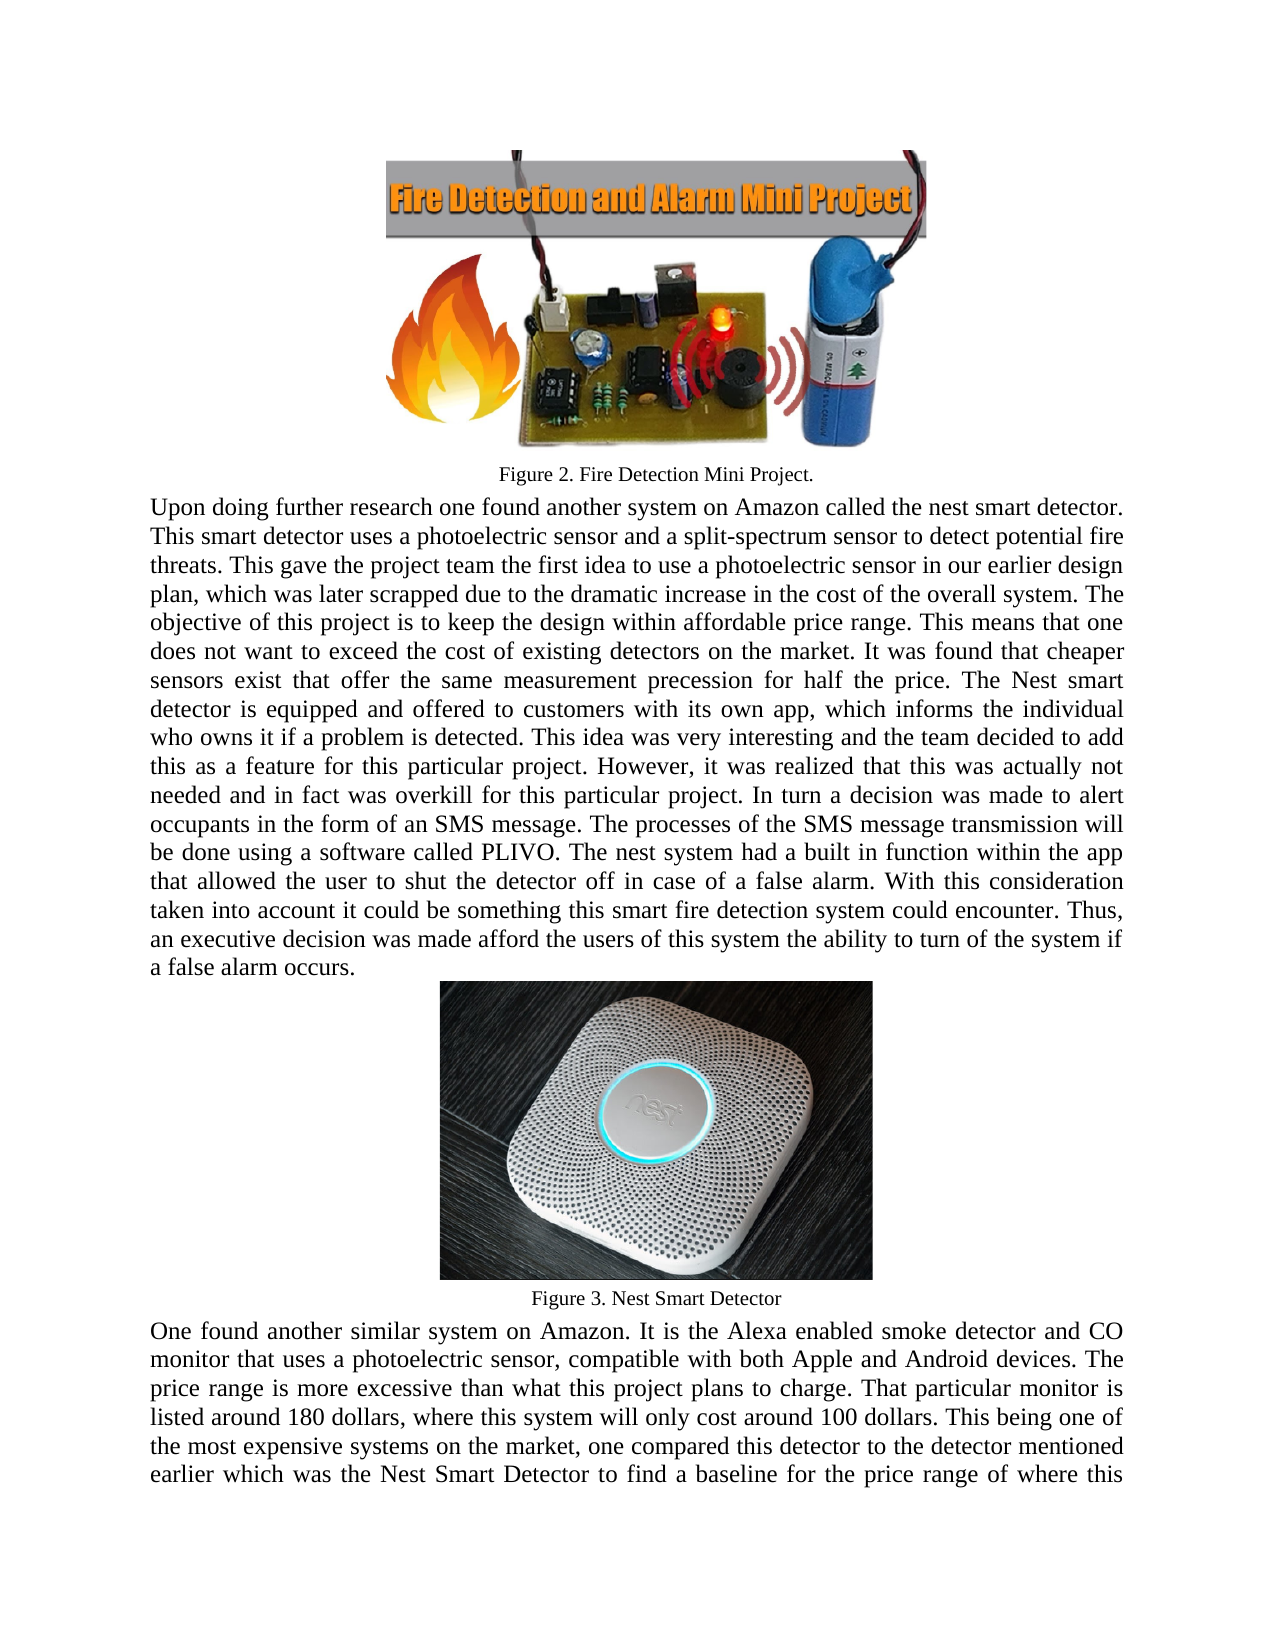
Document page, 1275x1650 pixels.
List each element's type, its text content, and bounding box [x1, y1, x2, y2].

text Figure 2. Fire Detection Mini Project. [150, 462, 1125, 486]
text Figure 3. Nest Smart Detector [150, 1286, 1125, 1310]
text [150, 1316, 1125, 1488]
picture [386, 150, 927, 457]
text Upon doing further research one found another system on Amazon called the nest smart detector. This smart detector uses a photoelectric sensor and a split-spectrum sensor to detect potential fire threats. This gave the project team the first idea to use a photoelectric sensor in our earlier design plan, which was later scrapped due to the dramatic increase in the cost of the overall system. The objective of this project is to keep the design within affordable price range. This means that one does not want to exceed the cost of existing detectors on the market. It was found that cheaper sensors exist that offer the same measurement precession for half the price. The Nest smart detector is equipped and offered to customers with its own app, which informs the individual who owns it if a problem is detected. This idea was very interesting and the team decided to add this as a feature for this particular project. However, it was realized that this was actually not needed and in fact was overkill for this particular project. In turn a decision was made to alert occupants in the form of an SMS message. The processes of the SMS message transmission will be done using a software called PLIVO. The nest system had a built in function within the app that allowed the user to shut the detector off in case of a false alarm. With this consideration taken into account it could be something this smart fire detection system could encounter. Thus, an executive decision was made afford the users of this system the ability to turn of the system if a false alarm occurs. [150, 492, 1125, 981]
picture [439, 981, 873, 1280]
